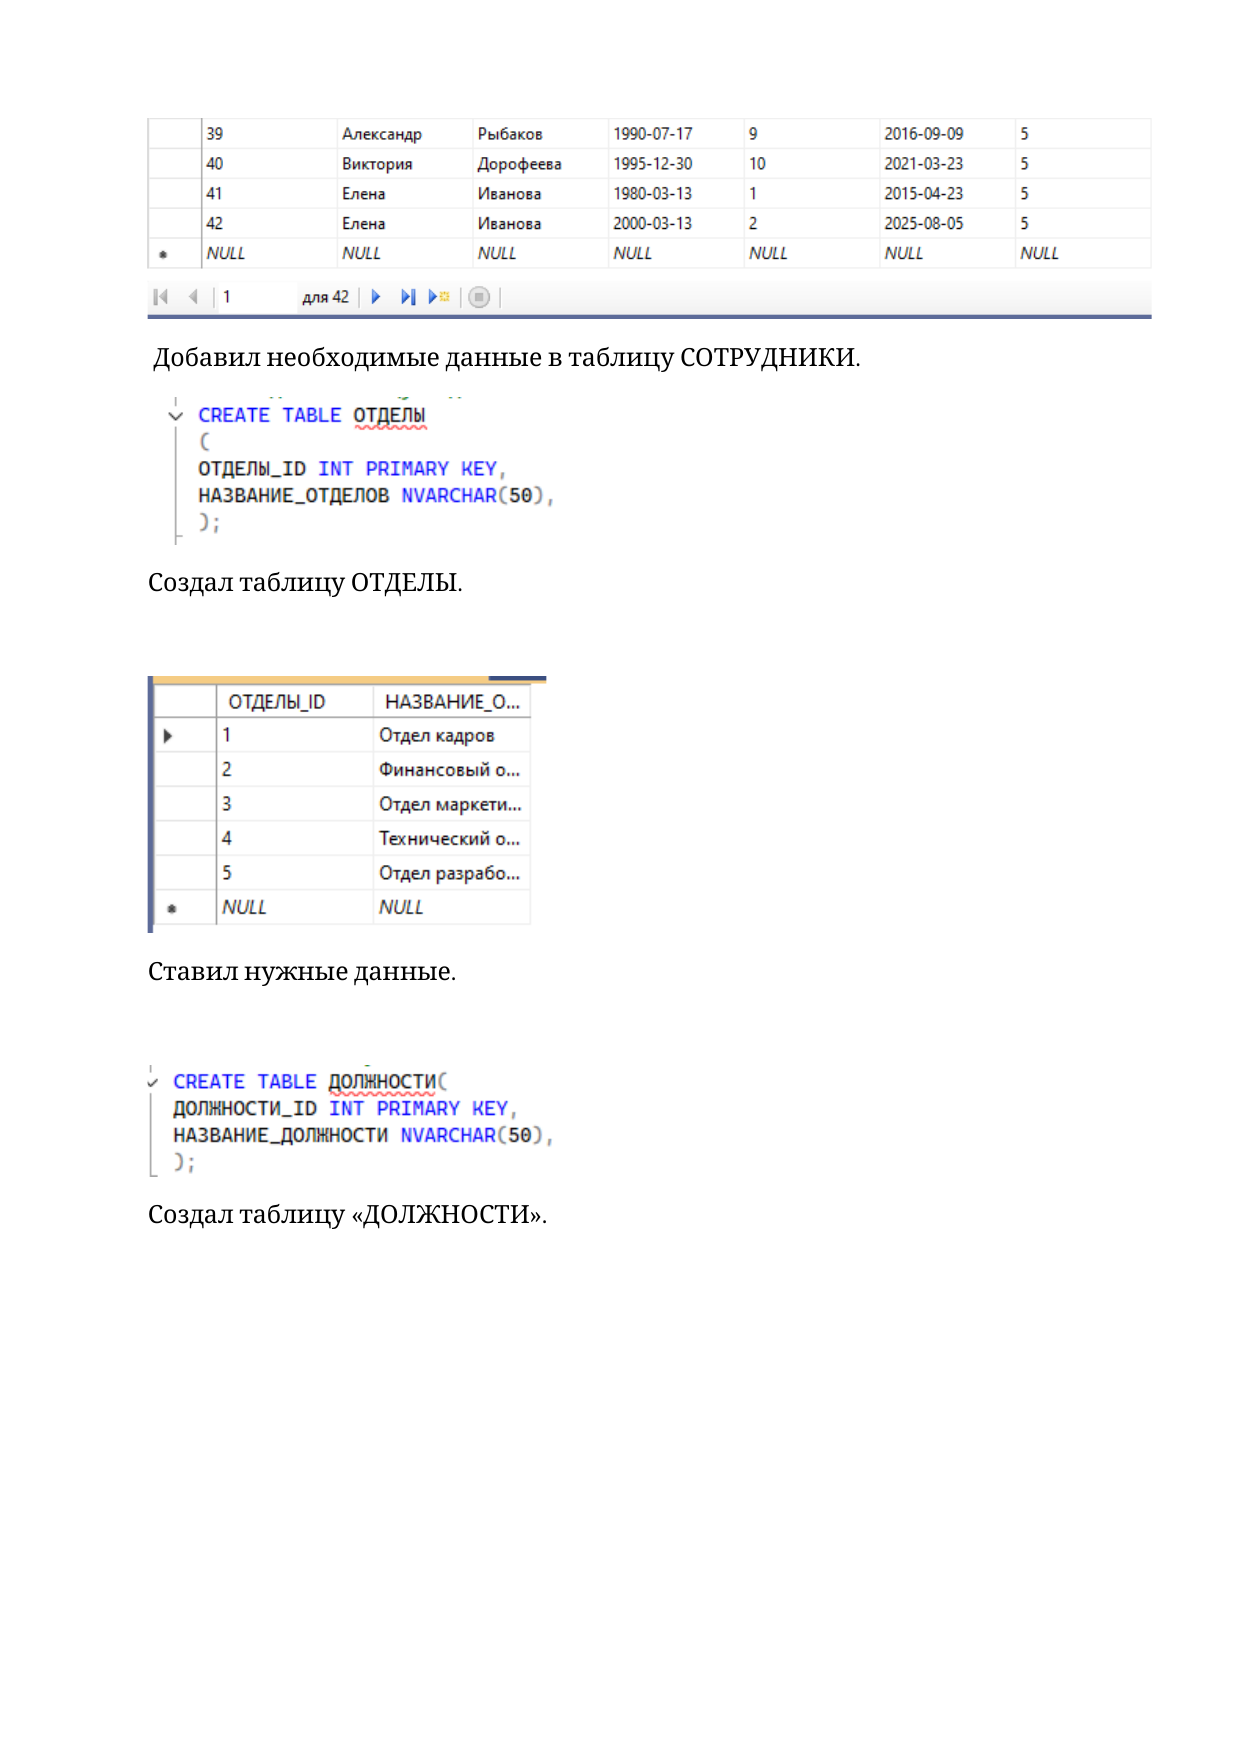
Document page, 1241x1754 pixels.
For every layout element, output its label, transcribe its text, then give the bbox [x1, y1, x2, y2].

picture [147, 397, 581, 545]
picture [147, 1065, 583, 1177]
picture [147, 118, 1152, 319]
text Создал таблицу ОТДЕЛЫ. [148, 569, 1152, 598]
text Ставил нужные данные. [148, 958, 1152, 987]
text Добавил необходимые данные в таблицу СОТРУДНИКИ. [148, 344, 1152, 372]
picture [147, 676, 547, 933]
text Создал таблицу «ДОЛЖНОСТИ». [148, 1201, 1152, 1230]
